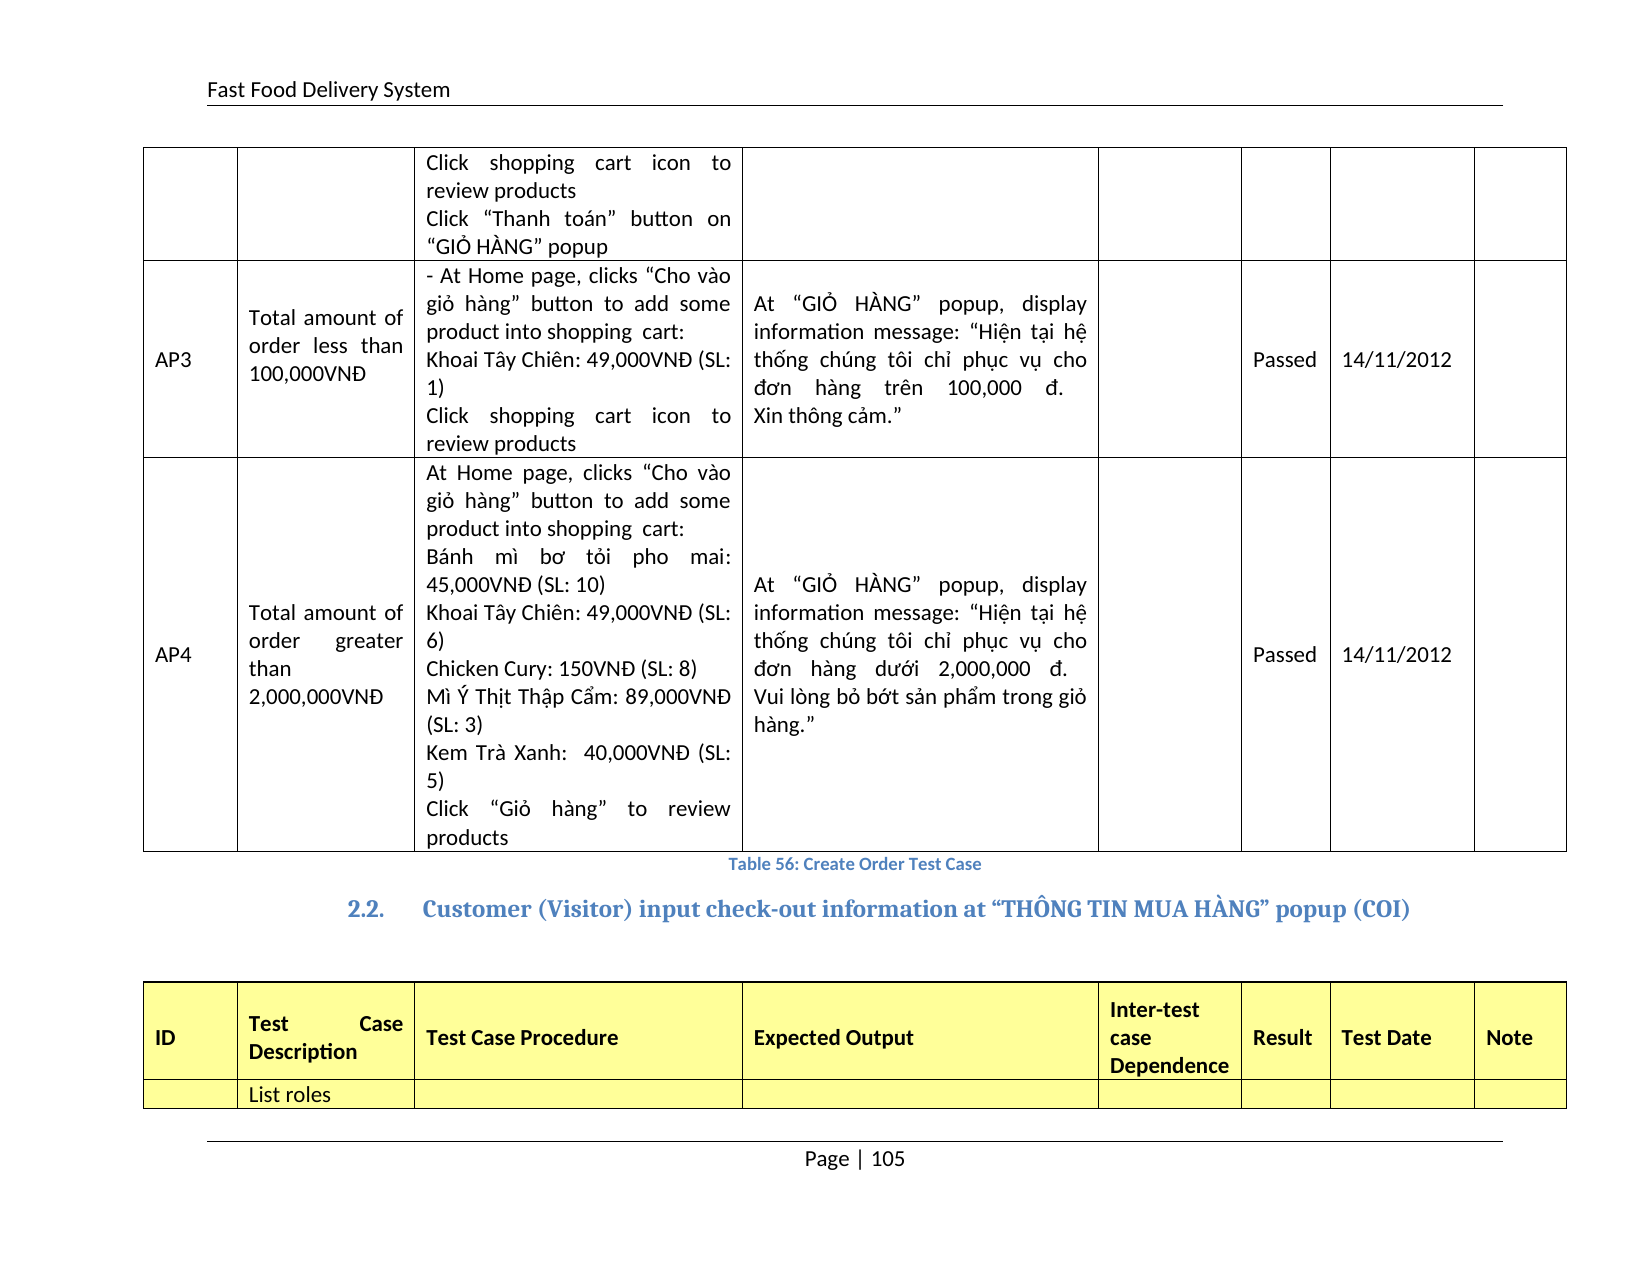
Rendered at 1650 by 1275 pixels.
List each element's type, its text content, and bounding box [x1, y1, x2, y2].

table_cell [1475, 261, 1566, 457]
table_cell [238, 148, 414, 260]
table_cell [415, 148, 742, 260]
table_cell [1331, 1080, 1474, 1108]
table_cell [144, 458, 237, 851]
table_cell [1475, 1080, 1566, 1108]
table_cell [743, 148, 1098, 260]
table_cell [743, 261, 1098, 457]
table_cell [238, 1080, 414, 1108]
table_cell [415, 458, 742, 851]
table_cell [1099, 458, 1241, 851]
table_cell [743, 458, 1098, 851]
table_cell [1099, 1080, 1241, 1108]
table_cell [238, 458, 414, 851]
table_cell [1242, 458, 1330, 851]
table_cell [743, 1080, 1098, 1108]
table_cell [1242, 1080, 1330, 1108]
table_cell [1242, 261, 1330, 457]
subtitle Customer (Visitor) input check-out information at “THÔNG TIN MUA HÀNG” popup (COI) [348, 895, 1503, 924]
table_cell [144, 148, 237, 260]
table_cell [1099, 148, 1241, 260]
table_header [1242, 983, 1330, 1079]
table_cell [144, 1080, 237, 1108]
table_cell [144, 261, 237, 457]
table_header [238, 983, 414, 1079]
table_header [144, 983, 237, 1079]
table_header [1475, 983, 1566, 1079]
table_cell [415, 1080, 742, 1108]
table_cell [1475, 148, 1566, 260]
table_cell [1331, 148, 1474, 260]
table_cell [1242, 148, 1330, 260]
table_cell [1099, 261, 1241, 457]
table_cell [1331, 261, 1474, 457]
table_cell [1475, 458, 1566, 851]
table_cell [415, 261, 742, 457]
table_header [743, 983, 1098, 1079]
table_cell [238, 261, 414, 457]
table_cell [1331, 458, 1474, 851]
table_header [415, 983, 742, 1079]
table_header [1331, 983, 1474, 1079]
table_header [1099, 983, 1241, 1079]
